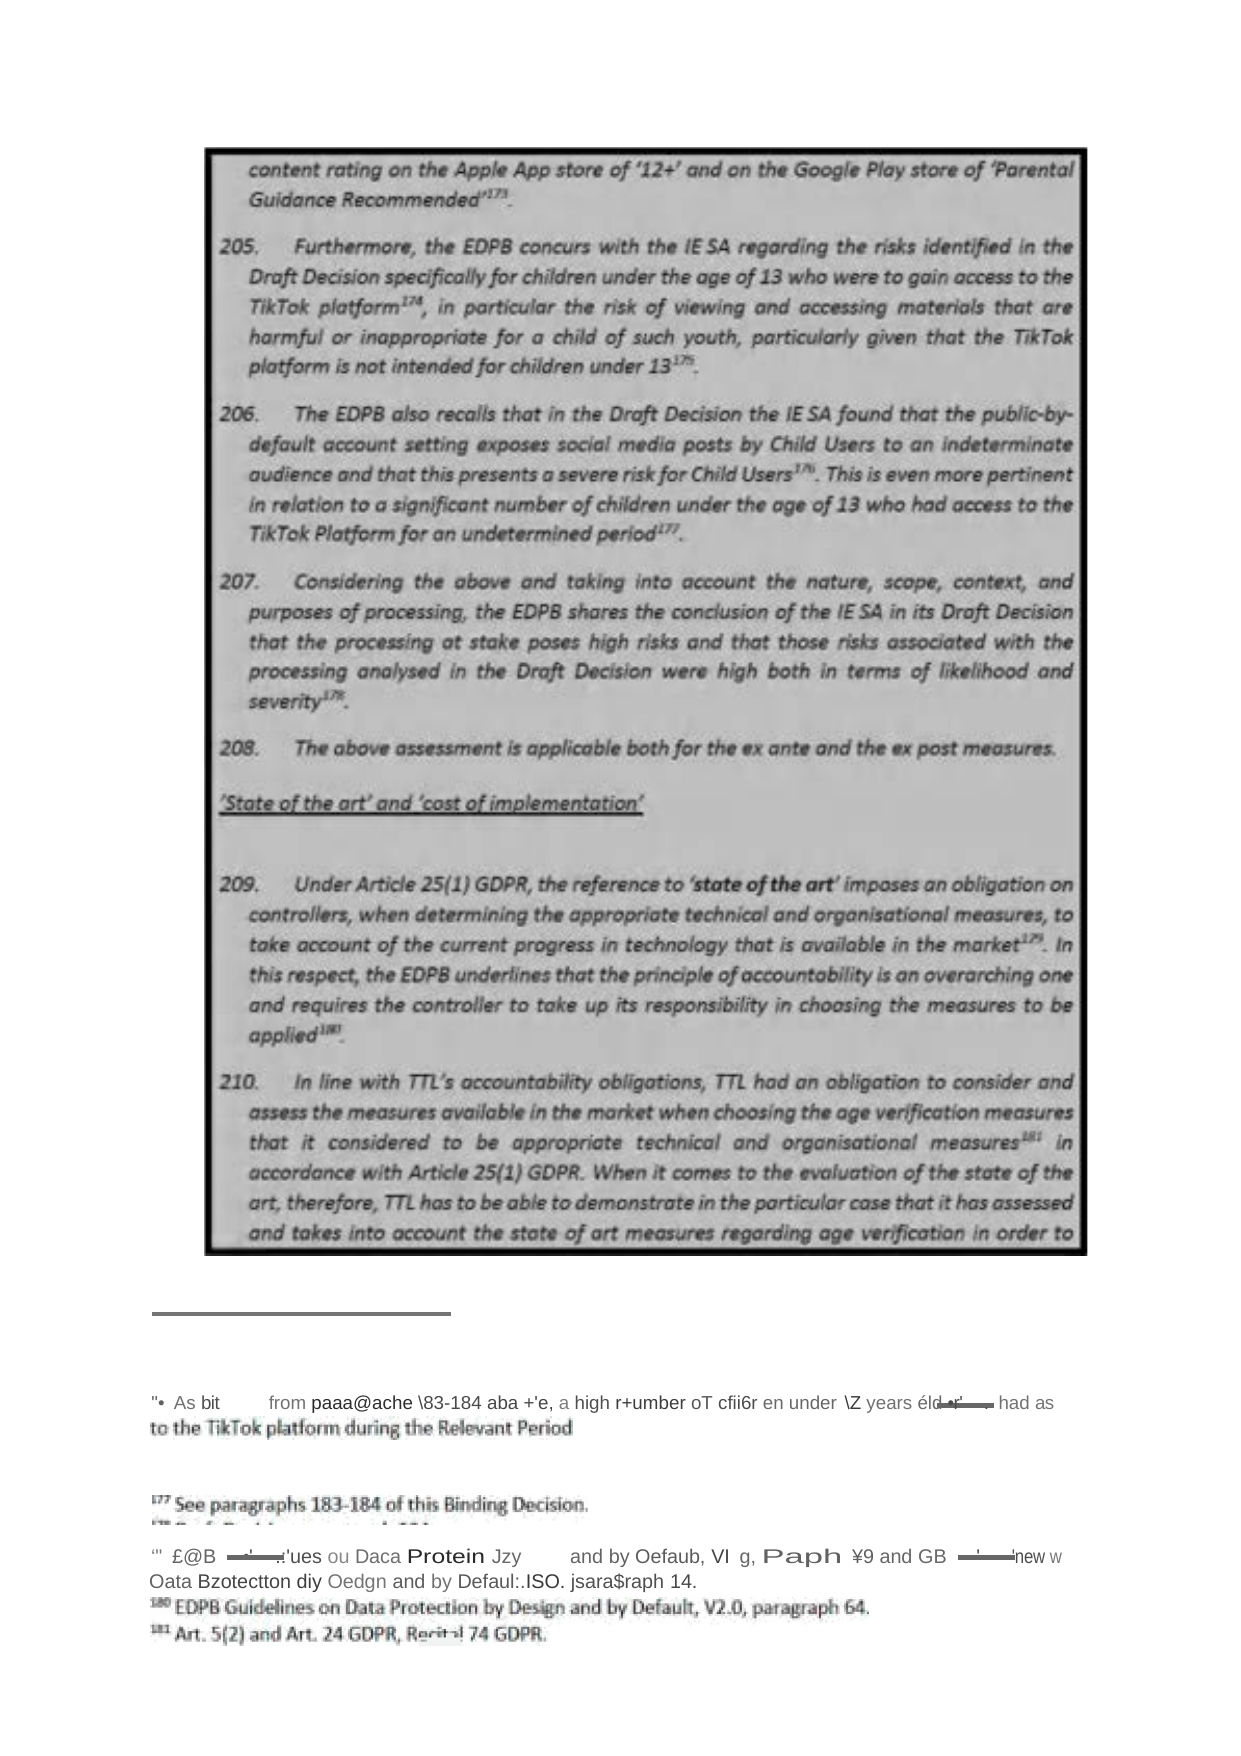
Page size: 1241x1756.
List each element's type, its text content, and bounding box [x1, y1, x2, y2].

picture [150, 1597, 869, 1646]
text ‘" £@B •' .:'ues ou Daca Protein Jzy and by Oefaub, VI g, Paph ¥9 and GB ' 'new w Oata Bzotectton diy Oedgn and by Defaul:.ISO. jsara$raph 14. [149, 1511, 1063, 1592]
picture [204, 147, 1088, 1256]
text "• As bit from paaa@ache \83-184 aba +'e, a high r+umber oT cfii6r en under \Z years éld •r' . had as [151, 1391, 1152, 1413]
picture [152, 1495, 588, 1511]
picture [150, 1416, 573, 1440]
